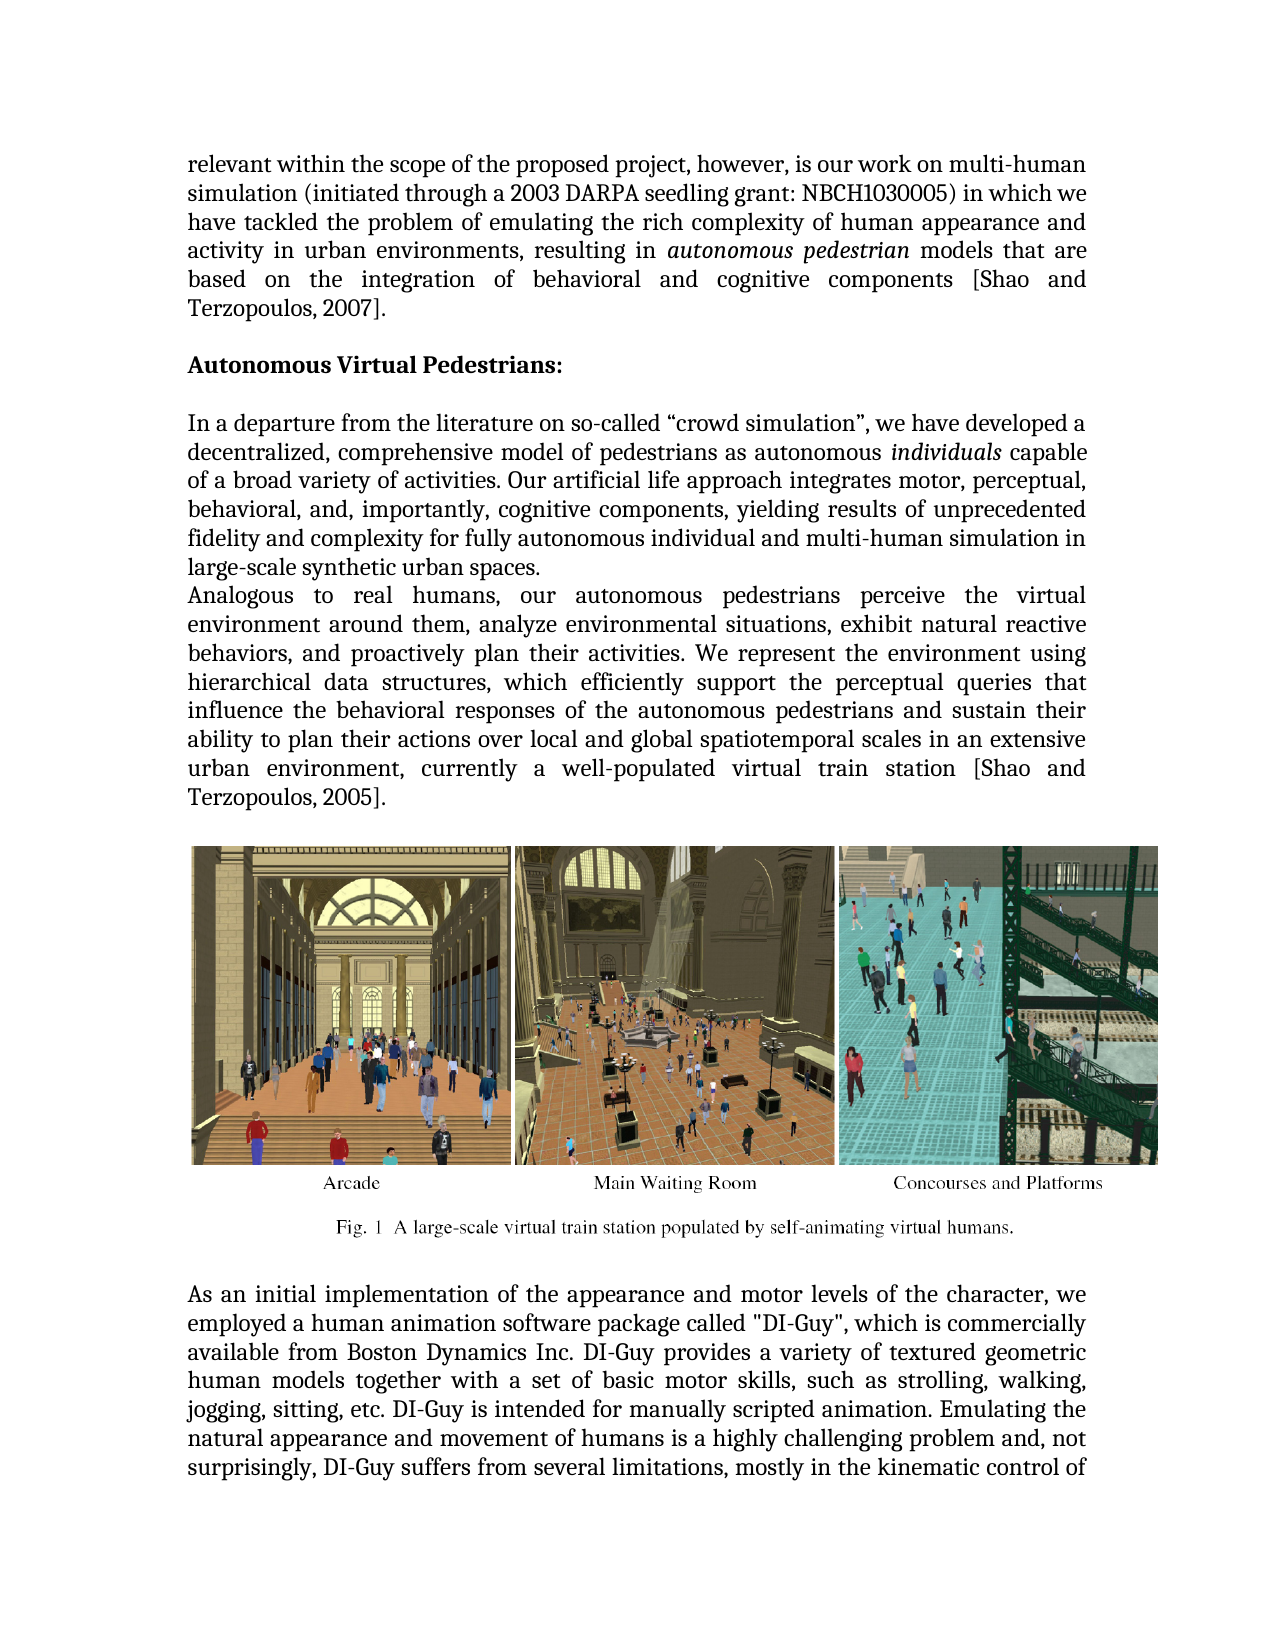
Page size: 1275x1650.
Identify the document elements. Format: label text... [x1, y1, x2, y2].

picture [187, 840, 1162, 1252]
text Analogous to real humans, our autonomous pedestrians perceive the virtual environment around them, analyze environmental situations, exhibit natural reactive behaviors, and proactively plan their activities. We represent the environment using hierarchical data structures, which efficiently support the perceptual queries that influence the behavioral responses of the autonomous pedestrians and sustain their ability to plan their actions over local and global spatiotemporal scales in an extensive urban environment, currently a well-populated virtual train station [Shao and Terzopoulos, 2005]. [187, 581, 1087, 811]
text In a departure from the literature on so-called “crowd simulation”, we have developed a decentralized, comprehensive model of pedestrians as autonomous individuals capable of a broad variety of activities. Our artificial life approach integrates motor, perceptual, behavioral, and, importantly, cognitive components, yielding results of unprecedented fidelity and complexity for fully autonomous individual and multi-human simulation in large-scale synthetic urban spaces. [187, 409, 1087, 581]
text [187, 150, 1087, 322]
text Autonomous Virtual Pedestrians: [187, 351, 1087, 380]
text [187, 1280, 1087, 1481]
